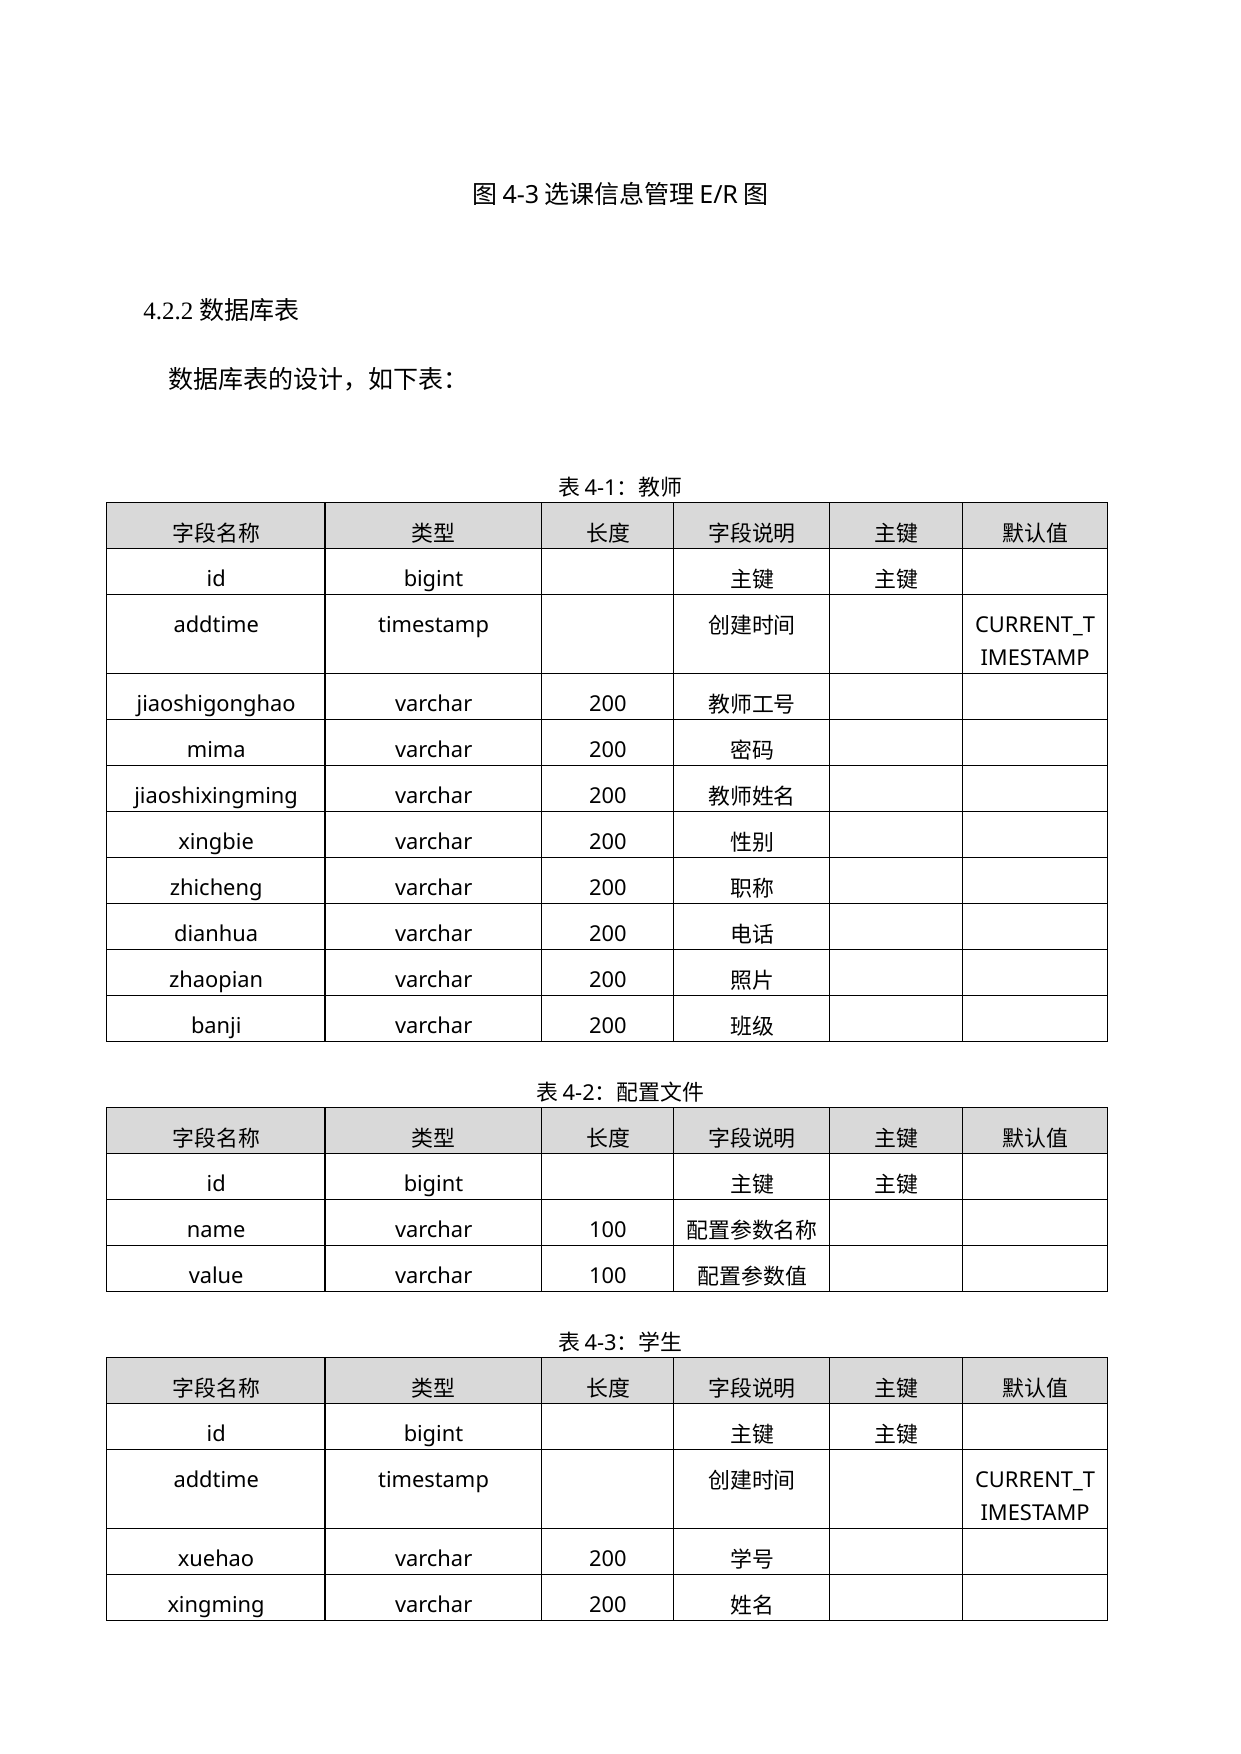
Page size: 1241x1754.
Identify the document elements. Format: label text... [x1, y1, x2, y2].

table_cell [963, 720, 1107, 765]
table_cell varchar [326, 1246, 541, 1291]
table_cell [963, 1246, 1107, 1291]
table_cell 教师工号 [674, 674, 829, 719]
table_cell 主键 [830, 1154, 962, 1199]
table_cell varchar [326, 766, 541, 811]
table_cell varchar [326, 674, 541, 719]
table_cell varchar [326, 950, 541, 995]
table_cell 配置参数名称 [674, 1200, 829, 1245]
table_cell 100 [542, 1200, 673, 1245]
table_cell [963, 1154, 1107, 1199]
table_cell 性别 [674, 812, 829, 857]
table_header 字段说明 [674, 1108, 829, 1153]
table_cell addtime [107, 595, 324, 673]
table_cell 200 [542, 766, 673, 811]
table_cell 200 [542, 1575, 673, 1620]
table_cell 200 [542, 674, 673, 719]
table_cell bigint [326, 549, 541, 594]
table_cell 创建时间 [674, 595, 829, 673]
table_cell jiaoshixingming [107, 766, 324, 811]
table_cell 电话 [674, 904, 829, 949]
table_header 字段名称 [107, 1108, 324, 1153]
table_cell 配置参数值 [674, 1246, 829, 1291]
table_cell [963, 858, 1107, 903]
table_cell varchar [326, 1200, 541, 1245]
table_cell mima [107, 720, 324, 765]
table_cell 200 [542, 904, 673, 949]
table_cell addtime [107, 1450, 324, 1528]
table_cell [830, 1529, 962, 1574]
table_cell dianhua [107, 904, 324, 949]
table_cell [963, 996, 1107, 1041]
table_cell jiaoshigonghao [107, 674, 324, 719]
table_cell 姓名 [674, 1575, 829, 1620]
table_cell CURRENT_TIMESTAMP [963, 595, 1107, 673]
table_cell [830, 996, 962, 1041]
table_header 字段名称 [107, 1358, 324, 1403]
text 表4-2：配置文件 [118, 1074, 1122, 1107]
table_cell 主键 [674, 1404, 829, 1449]
table_cell [963, 1529, 1107, 1574]
table_cell 200 [542, 950, 673, 995]
table_cell [830, 720, 962, 765]
table_cell 密码 [674, 720, 829, 765]
table_cell [830, 1200, 962, 1245]
table_header 默认值 [963, 1358, 1107, 1403]
table_cell [542, 1154, 673, 1199]
table_cell 100 [542, 1246, 673, 1291]
text 表4-1：教师 [118, 469, 1122, 502]
table_cell [830, 1575, 962, 1620]
table_cell id [107, 549, 324, 594]
table_cell [830, 812, 962, 857]
table_cell [830, 1450, 962, 1528]
table_cell bigint [326, 1404, 541, 1449]
table_cell [963, 904, 1107, 949]
table_cell 照片 [674, 950, 829, 995]
table_cell xuehao [107, 1529, 324, 1574]
table_header 类型 [326, 1108, 541, 1153]
table_cell id [107, 1154, 324, 1199]
table_header 主键 [830, 1358, 962, 1403]
table_header 主键 [830, 1108, 962, 1153]
table_cell xingbie [107, 812, 324, 857]
table_header 字段说明 [674, 1358, 829, 1403]
table_cell 创建时间 [674, 1450, 829, 1528]
table_cell value [107, 1246, 324, 1291]
table_header 长度 [542, 1108, 673, 1153]
table_cell [830, 1246, 962, 1291]
table_cell varchar [326, 996, 541, 1041]
table_cell 主键 [830, 549, 962, 594]
table_cell xingming [107, 1575, 324, 1620]
table_cell [963, 812, 1107, 857]
table_cell [963, 674, 1107, 719]
table_cell timestamp [326, 1450, 541, 1528]
table_cell [830, 904, 962, 949]
table_cell banji [107, 996, 324, 1041]
table_cell varchar [326, 1575, 541, 1620]
text 表4-3：学生 [118, 1325, 1122, 1357]
table_cell 主键 [674, 549, 829, 594]
table_cell timestamp [326, 595, 541, 673]
table_cell [830, 766, 962, 811]
subtitle 4.2.2 数据库表 [118, 276, 1122, 341]
table_cell varchar [326, 720, 541, 765]
table_header 长度 [542, 1358, 673, 1403]
table_header 默认值 [963, 1108, 1107, 1153]
table_cell varchar [326, 904, 541, 949]
table_cell varchar [326, 1529, 541, 1574]
table_cell 主键 [674, 1154, 829, 1199]
table_cell [963, 950, 1107, 995]
table_header 字段名称 [107, 503, 324, 548]
table_cell zhicheng [107, 858, 324, 903]
table_header 字段说明 [674, 503, 829, 548]
table_cell 200 [542, 812, 673, 857]
table_header 默认值 [963, 503, 1107, 548]
table_cell bigint [326, 1154, 541, 1199]
text 数据库表的设计，如下表： [118, 359, 1122, 396]
table_cell 200 [542, 858, 673, 903]
text 图4-3选课信息管理E/R图 [118, 161, 1122, 226]
table_cell 200 [542, 996, 673, 1041]
table_cell [963, 1575, 1107, 1620]
table_cell 200 [542, 1529, 673, 1574]
table_cell zhaopian [107, 950, 324, 995]
table_cell [830, 595, 962, 673]
table_cell [830, 674, 962, 719]
table_cell name [107, 1200, 324, 1245]
table_cell varchar [326, 812, 541, 857]
table_cell CURRENT_TIMESTAMP [963, 1450, 1107, 1528]
table_cell id [107, 1404, 324, 1449]
table_header 长度 [542, 503, 673, 548]
table_cell 班级 [674, 996, 829, 1041]
table_cell [963, 549, 1107, 594]
table_cell [963, 1200, 1107, 1245]
table_cell varchar [326, 858, 541, 903]
table_cell [542, 549, 673, 594]
table_cell [963, 1404, 1107, 1449]
table_header 类型 [326, 503, 541, 548]
table_cell [542, 595, 673, 673]
table_cell [963, 766, 1107, 811]
table_cell [542, 1450, 673, 1528]
table_cell 教师姓名 [674, 766, 829, 811]
table_cell [542, 1404, 673, 1449]
table_cell 主键 [830, 1404, 962, 1449]
table_cell 职称 [674, 858, 829, 903]
table_cell [830, 858, 962, 903]
table_cell 200 [542, 720, 673, 765]
table_cell 学号 [674, 1529, 829, 1574]
table_header 主键 [830, 503, 962, 548]
table_header 类型 [326, 1358, 541, 1403]
table_cell [830, 950, 962, 995]
